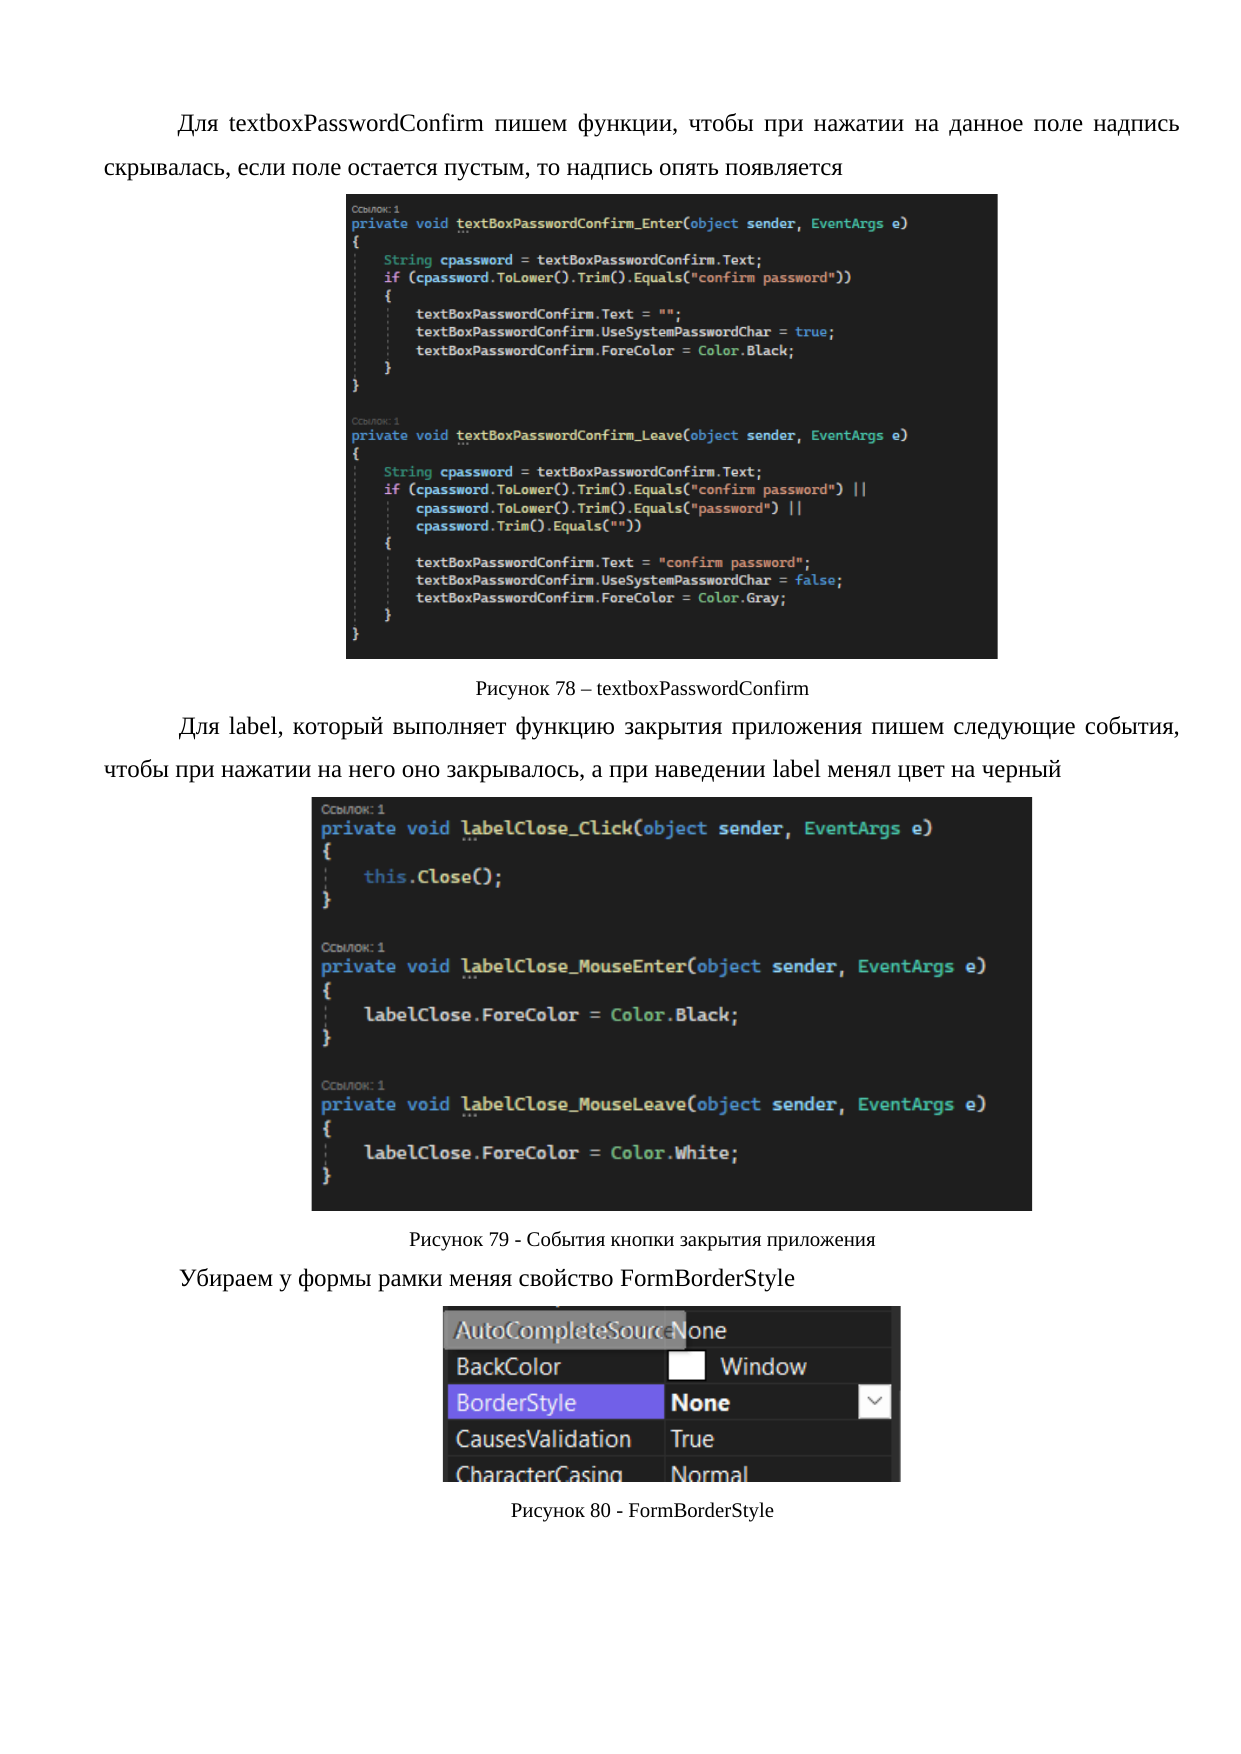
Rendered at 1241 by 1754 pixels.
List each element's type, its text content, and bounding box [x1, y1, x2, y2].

picture [442, 1306, 901, 1482]
text Рисунок 79 - События кнопки закрытия приложения [103, 1227, 1181, 1251]
text Убираем у формы рамки меняя свойство FormBorderStyle [103, 1263, 1181, 1292]
text Рисунок 80 - FormBorderStyle [103, 1498, 1181, 1522]
text Для textboxPasswordConfirm пишем функции, чтобы при нажатии на данное поле надпись скрывалась, если поле остается пустым, то надпись опять появляется [103, 108, 1181, 180]
text Рисунок 78 – textboxPasswordConfirm [103, 675, 1181, 699]
text Для label, который выполняет функцию закрытия приложения пишем следующие события, чтобы при нажатии на него оно закрывалось, а при наведении label менял цвет на черный [103, 711, 1181, 783]
picture [311, 797, 1033, 1211]
picture [346, 194, 998, 659]
